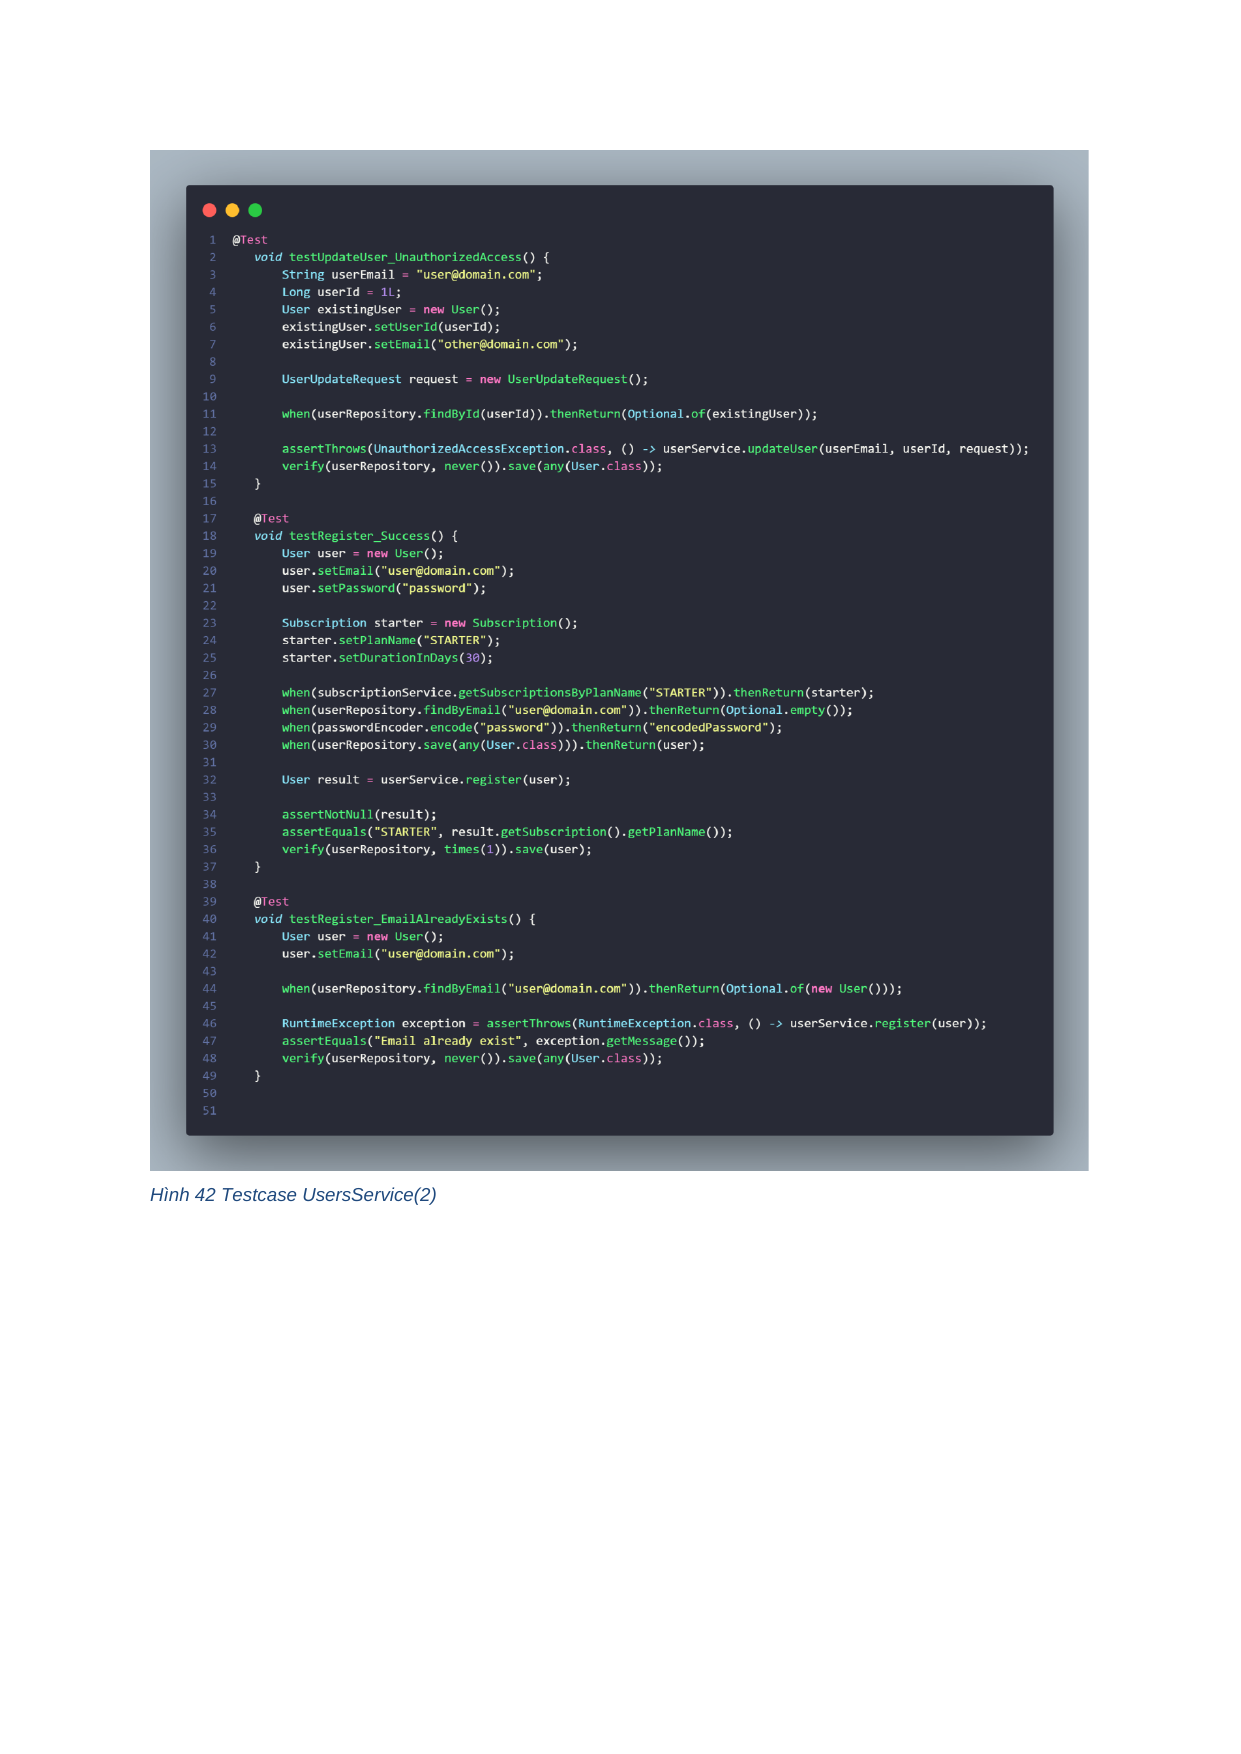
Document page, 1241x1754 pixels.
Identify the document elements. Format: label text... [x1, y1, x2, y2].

text Hình 42 Testcase UsersService(2) [150, 1184, 1090, 1206]
picture [150, 150, 1089, 1171]
